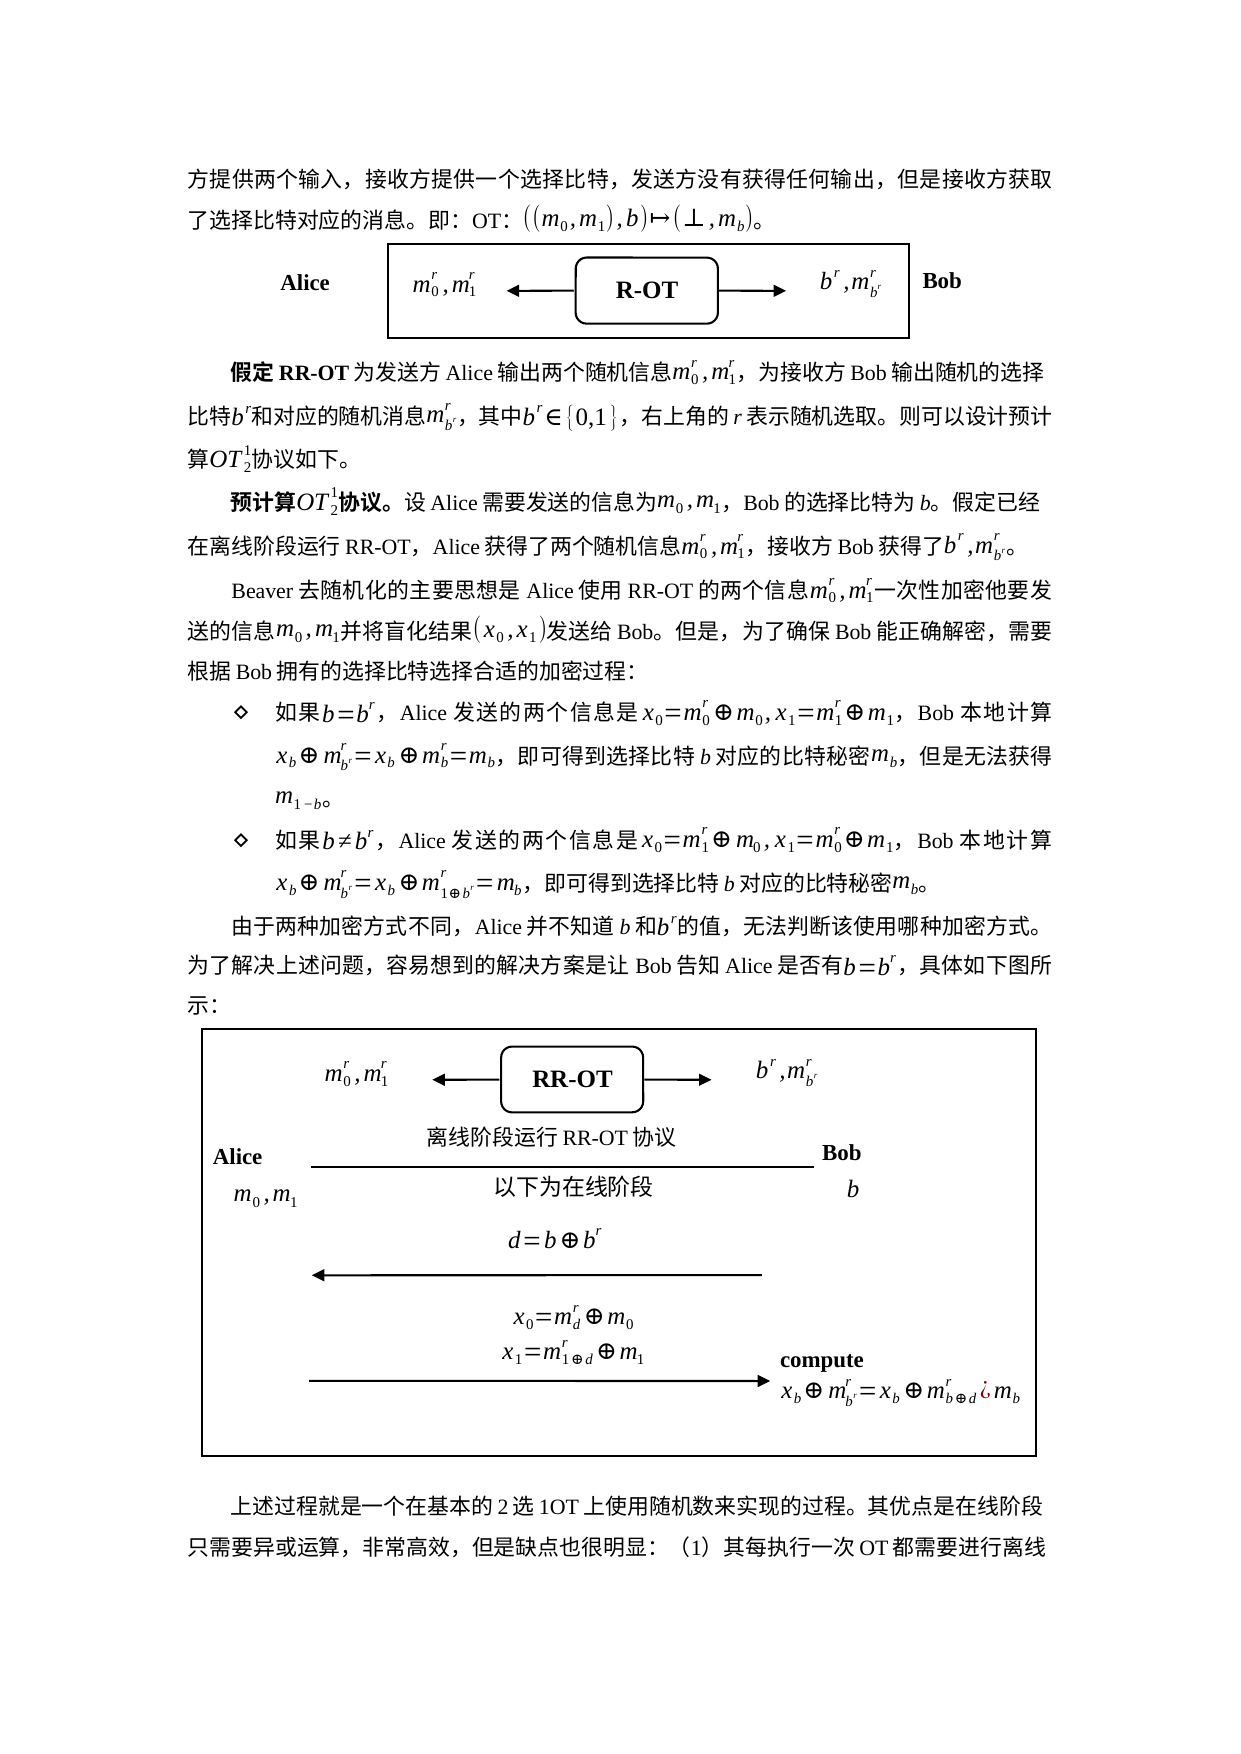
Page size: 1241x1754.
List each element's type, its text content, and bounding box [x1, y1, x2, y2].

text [187, 1489, 1053, 1562]
text Beaver去随机化的主要思想是Alice使用RR-OT的两个信息一次性加密他要发送的信息并将盲化结果发送给Bob。但是，为了确保Bob能正确解密，需要根据Bob拥有的选择比特选择合适的加密过程： [187, 571, 1053, 686]
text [187, 162, 1053, 235]
list 如果，Alice发送的两个信息是，Bob本地计算，即可得到选择比特b对应的比特秘密，但是无法获得。 [231, 694, 1053, 813]
list 如果，Alice发送的两个信息是，Bob本地计算，即可得到选择比特b对应的比特秘密。 [231, 821, 1053, 901]
text 假定RR-OT为发送方Alice输出两个随机信息，为接收方Bob输出随机的选择比特和对应的随机消息，其中，右上角的r表示随机选取。则可以设计预计算协议如下。 [187, 353, 1053, 476]
text 由于两种加密方式不同，Alice并不知道b和的值，无法判断该使用哪种加密方式。为了解决上述问题，容易想到的解决方案是让Bob告知Alice是否有，具体如下图所示： [187, 909, 1053, 1019]
text 预计算协议。设Alice需要发送的信息为，Bob的选择比特为b。假定已经在离线阶段运行RR-OT，Alice获得了两个随机信息，接收方Bob获得了。 [187, 484, 1053, 563]
